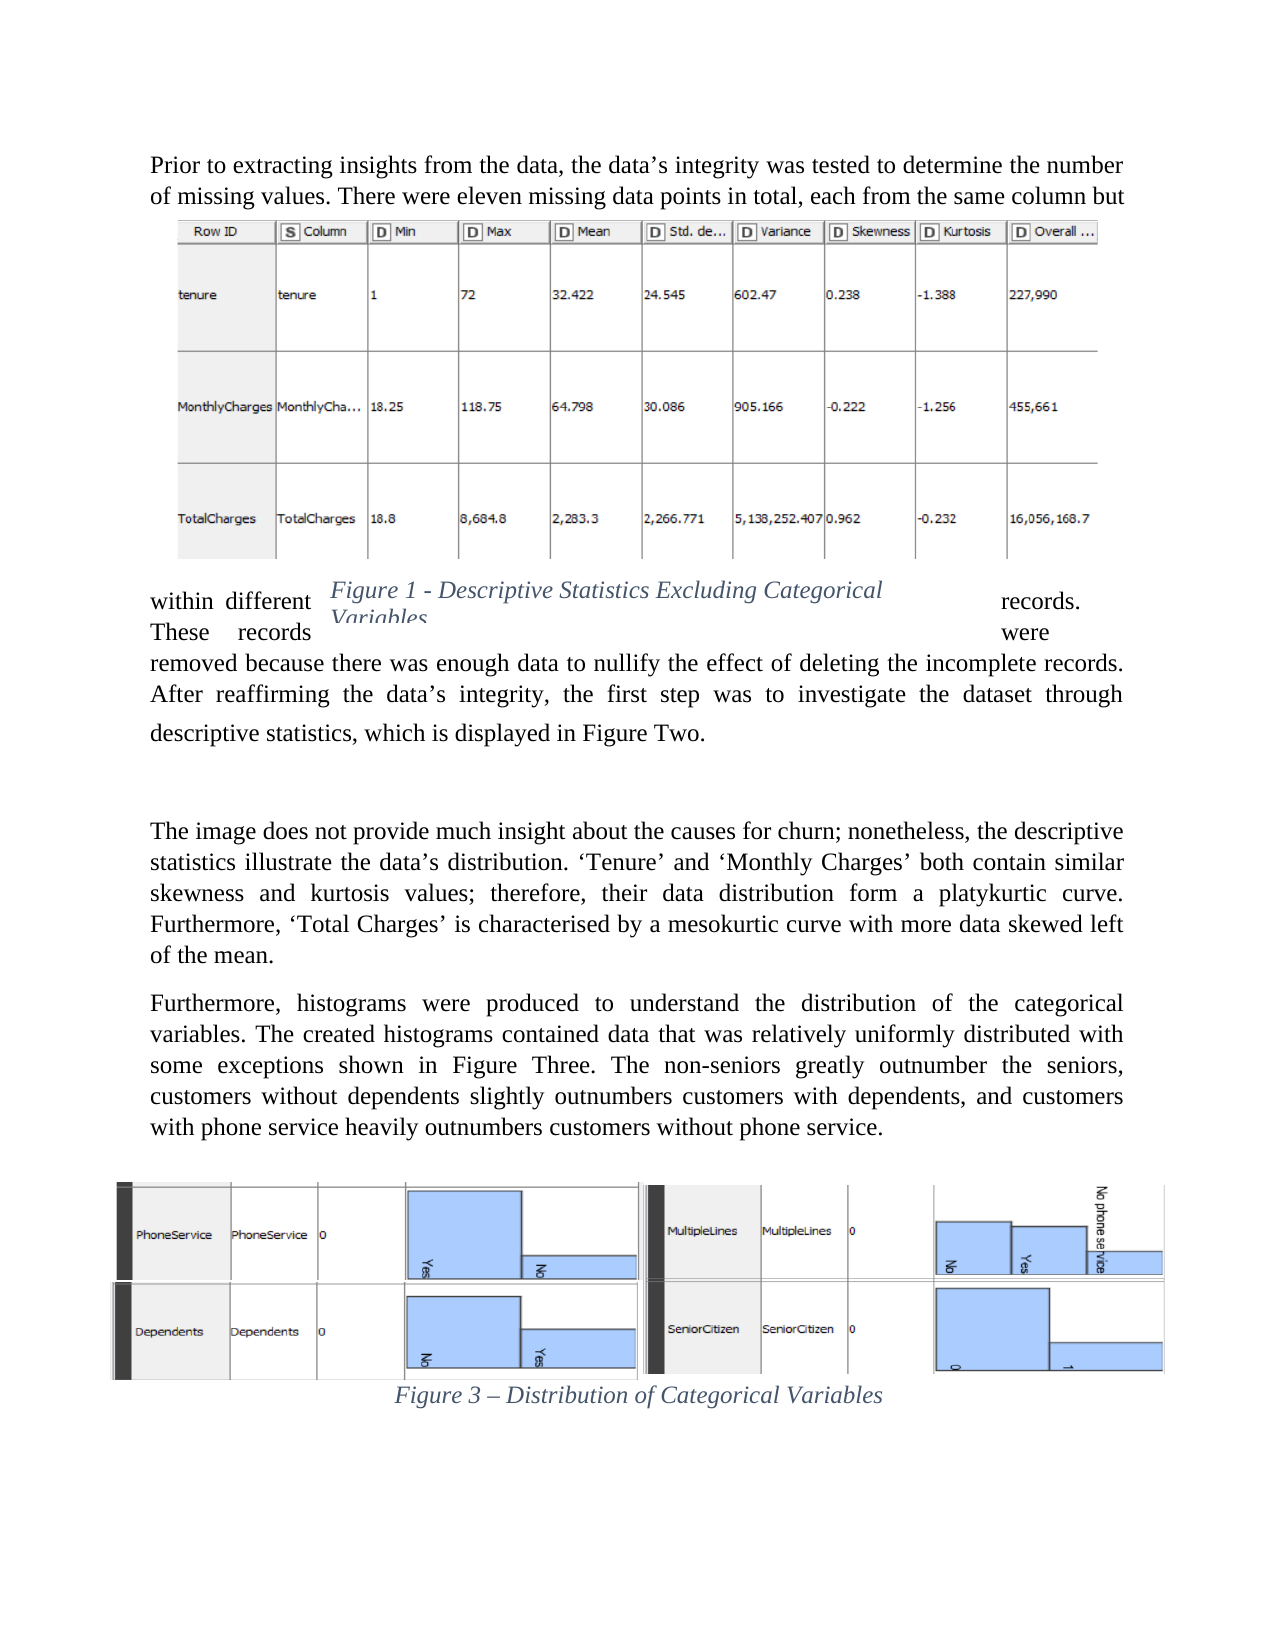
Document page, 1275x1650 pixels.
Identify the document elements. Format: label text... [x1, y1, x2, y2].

picture [116, 1182, 1165, 1374]
text Furthermore, histograms were produced to understand the distribution of the categorical variables. The created histograms contained data that was relatively uniformly distributed with some exceptions shown in Figure Three. The non-seniors greatly outnumber the seniors, customers without dependents slightly outnumbers customers with dependents, and customers with phone service heavily outnumbers customers without phone service. [150, 988, 1125, 1141]
picture [110, 1282, 638, 1380]
text The image does not provide much insight about the causes for churn; nonetheless, the descriptive statistics illustrate the data’s distribution. ‘Tenure’ and ‘Monthly Charges’ both contain similar skewness and kurtosis values; therefore, their data distribution form a platykurtic curve. Furthermore, ‘Total Charges’ is characterised by a mesokurtic curve with more data skewed left of the mean. [150, 816, 1125, 969]
picture [177, 220, 1098, 559]
